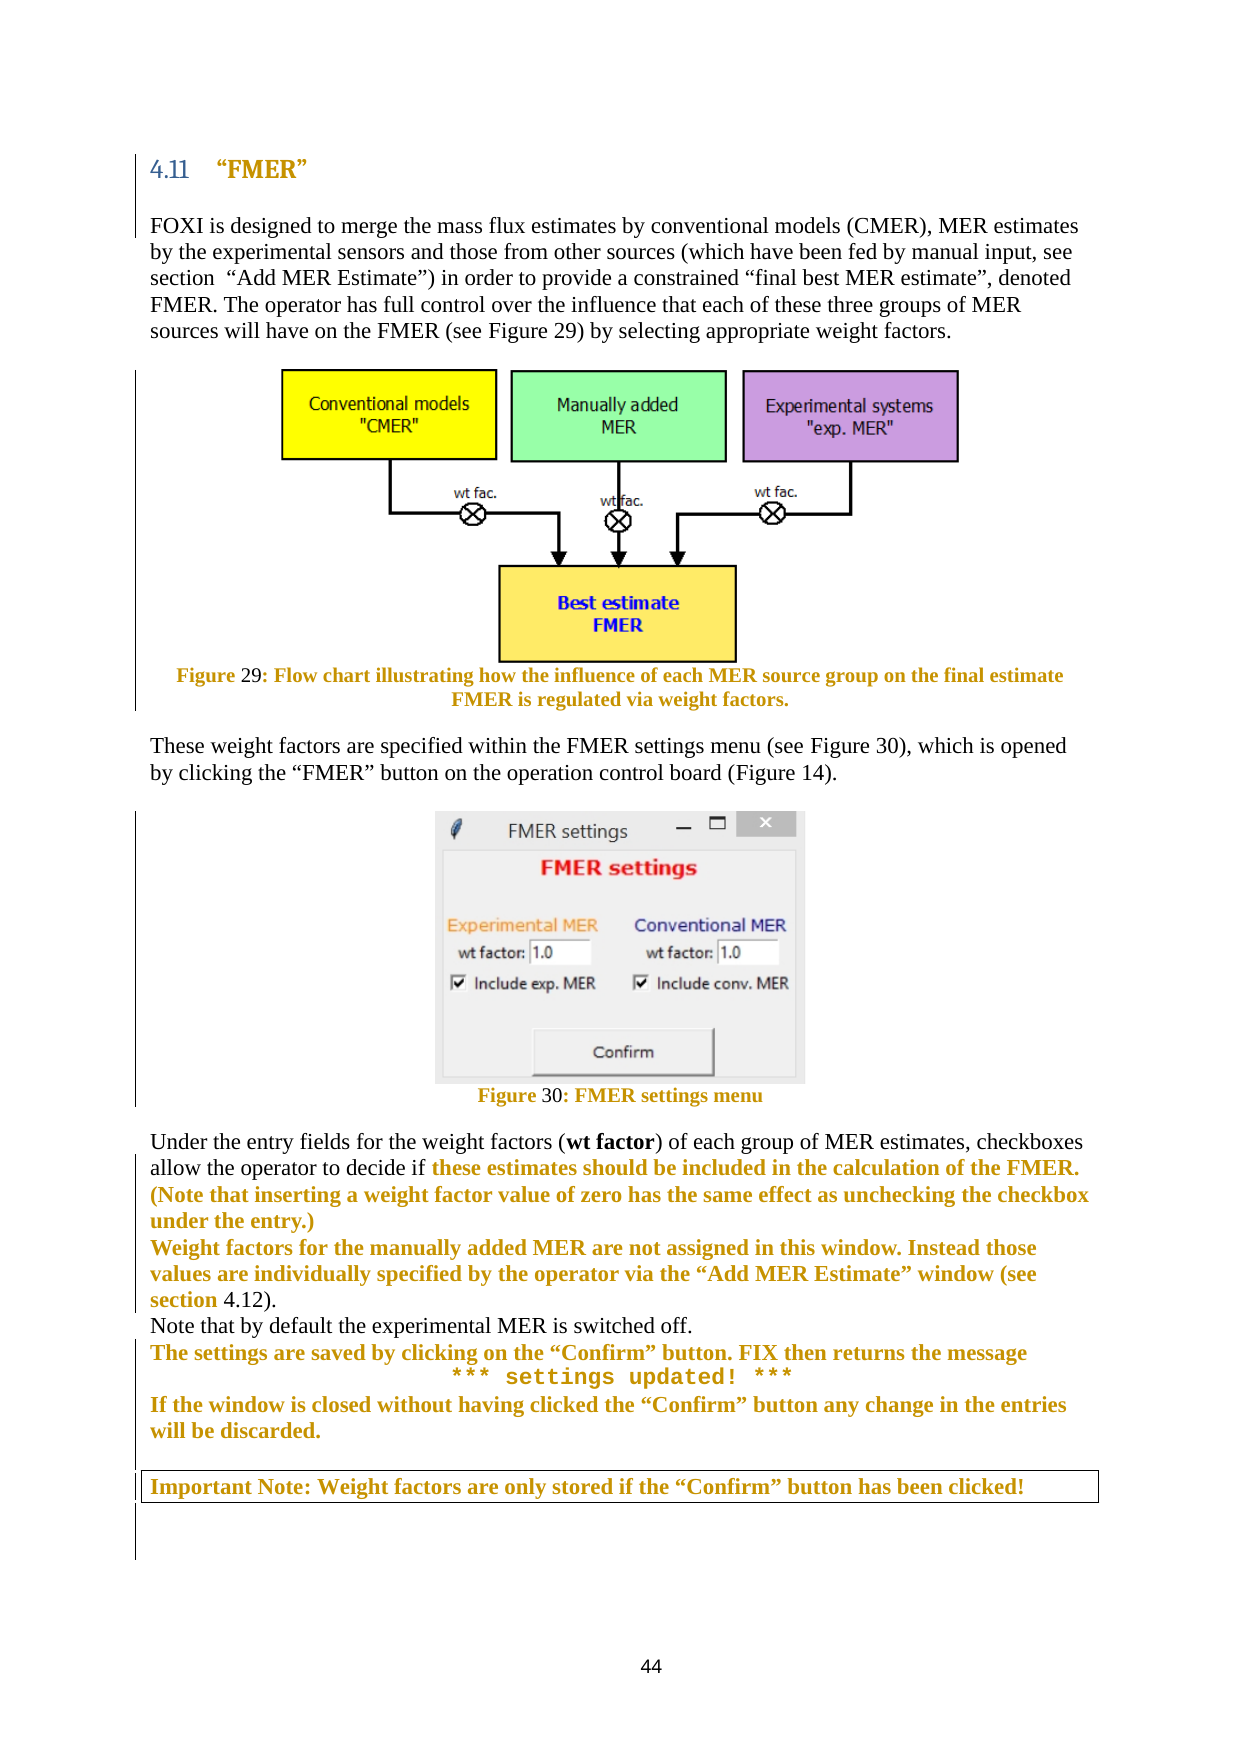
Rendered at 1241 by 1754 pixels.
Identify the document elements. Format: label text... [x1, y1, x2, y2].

subtitle “FMER” [150, 154, 1090, 185]
text Figure 29: Flow chart illustrating how the influence of each MER source group on the final estimate FMER is regulated via weight factors. [150, 663, 1090, 711]
text Note that by default the experimental MER is switched off. [150, 1313, 1090, 1339]
picture [281, 369, 959, 664]
text Important Note: Weight factors are only stored if the “Confirm” button has been clicked! [142, 1471, 1098, 1502]
text If the window is closed without having clicked the “Confirm” button any change in the entries will be discarded. [150, 1391, 1090, 1444]
text FOXI is designed to merge the mass flux estimates by conventional models (CMER), MER estimates by the experimental sensors and those from other sources (which have been fed by manual input, see section “Add MER Estimate”) in order to provide a constrained “final best MER estimate”, denoted FMER. The operator has full control over the influence that each of these three groups of MER sources will have on the FMER (see Figure 29) by selecting appropriate weight factors. [150, 212, 1090, 343]
text Under the entry fields for the weight factors (wt factor) of each group of MER estimates, checkboxes allow the operator to decide if these estimates should be included in the calculation of the FMER. (Note that inserting a weight factor value of zero has the same effect as unchecking the checkbox under the entry.) [150, 1128, 1090, 1233]
text The settings are saved by clicking on the “Confirm” button. FIX then returns the message [150, 1339, 1090, 1365]
text *** settings updated! *** [450, 1365, 1090, 1391]
text Figure 30: FMER settings menu [150, 1083, 1090, 1107]
text Weight factors for the manually added MER are not assigned in this window. Instead those values are individually specified by the operator via the “Add MER Estimate” window (see section 4.12). [150, 1233, 1090, 1313]
picture [435, 811, 806, 1084]
text These weight factors are specified within the FMER settings menu (see Figure 30), which is opened by clicking the “FMER” button on the operation control board (Figure 14). [150, 732, 1090, 785]
